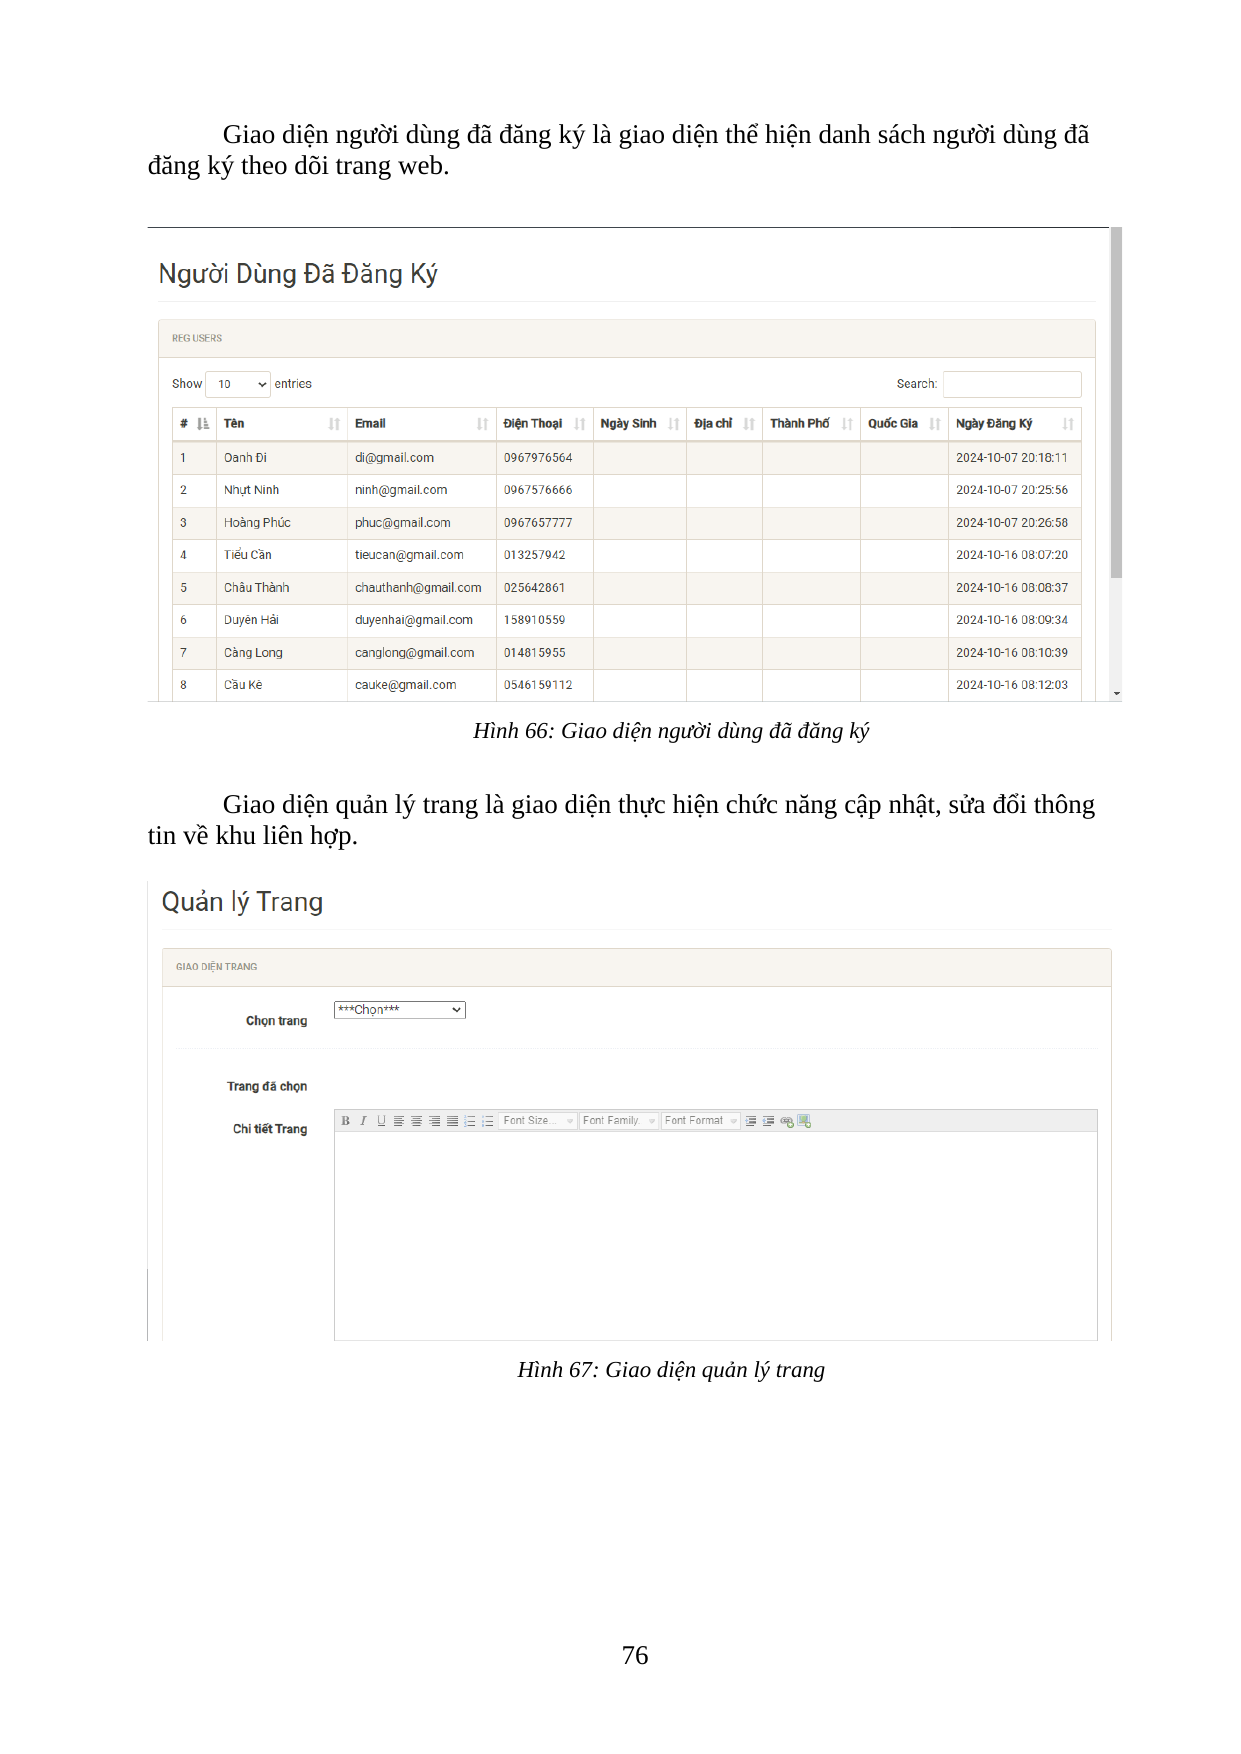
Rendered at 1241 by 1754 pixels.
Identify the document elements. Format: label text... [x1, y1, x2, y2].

picture [147, 227, 1123, 702]
text Hình 66: Giao diện người dùng đã đăng ký [148, 718, 1122, 744]
picture [147, 881, 1123, 1341]
text Giao diện quản lý trang là giao diện thực hiện chức năng cập nhật, sửa đổi thông tin về khu liên hợp. [148, 788, 1122, 851]
text Giao diện người dùng đã đăng ký là giao diện thể hiện danh sách người dùng đã đăng ký theo dõi trang web. [148, 118, 1122, 180]
text Hình 67: Giao diện quản lý trang [148, 1356, 1122, 1382]
